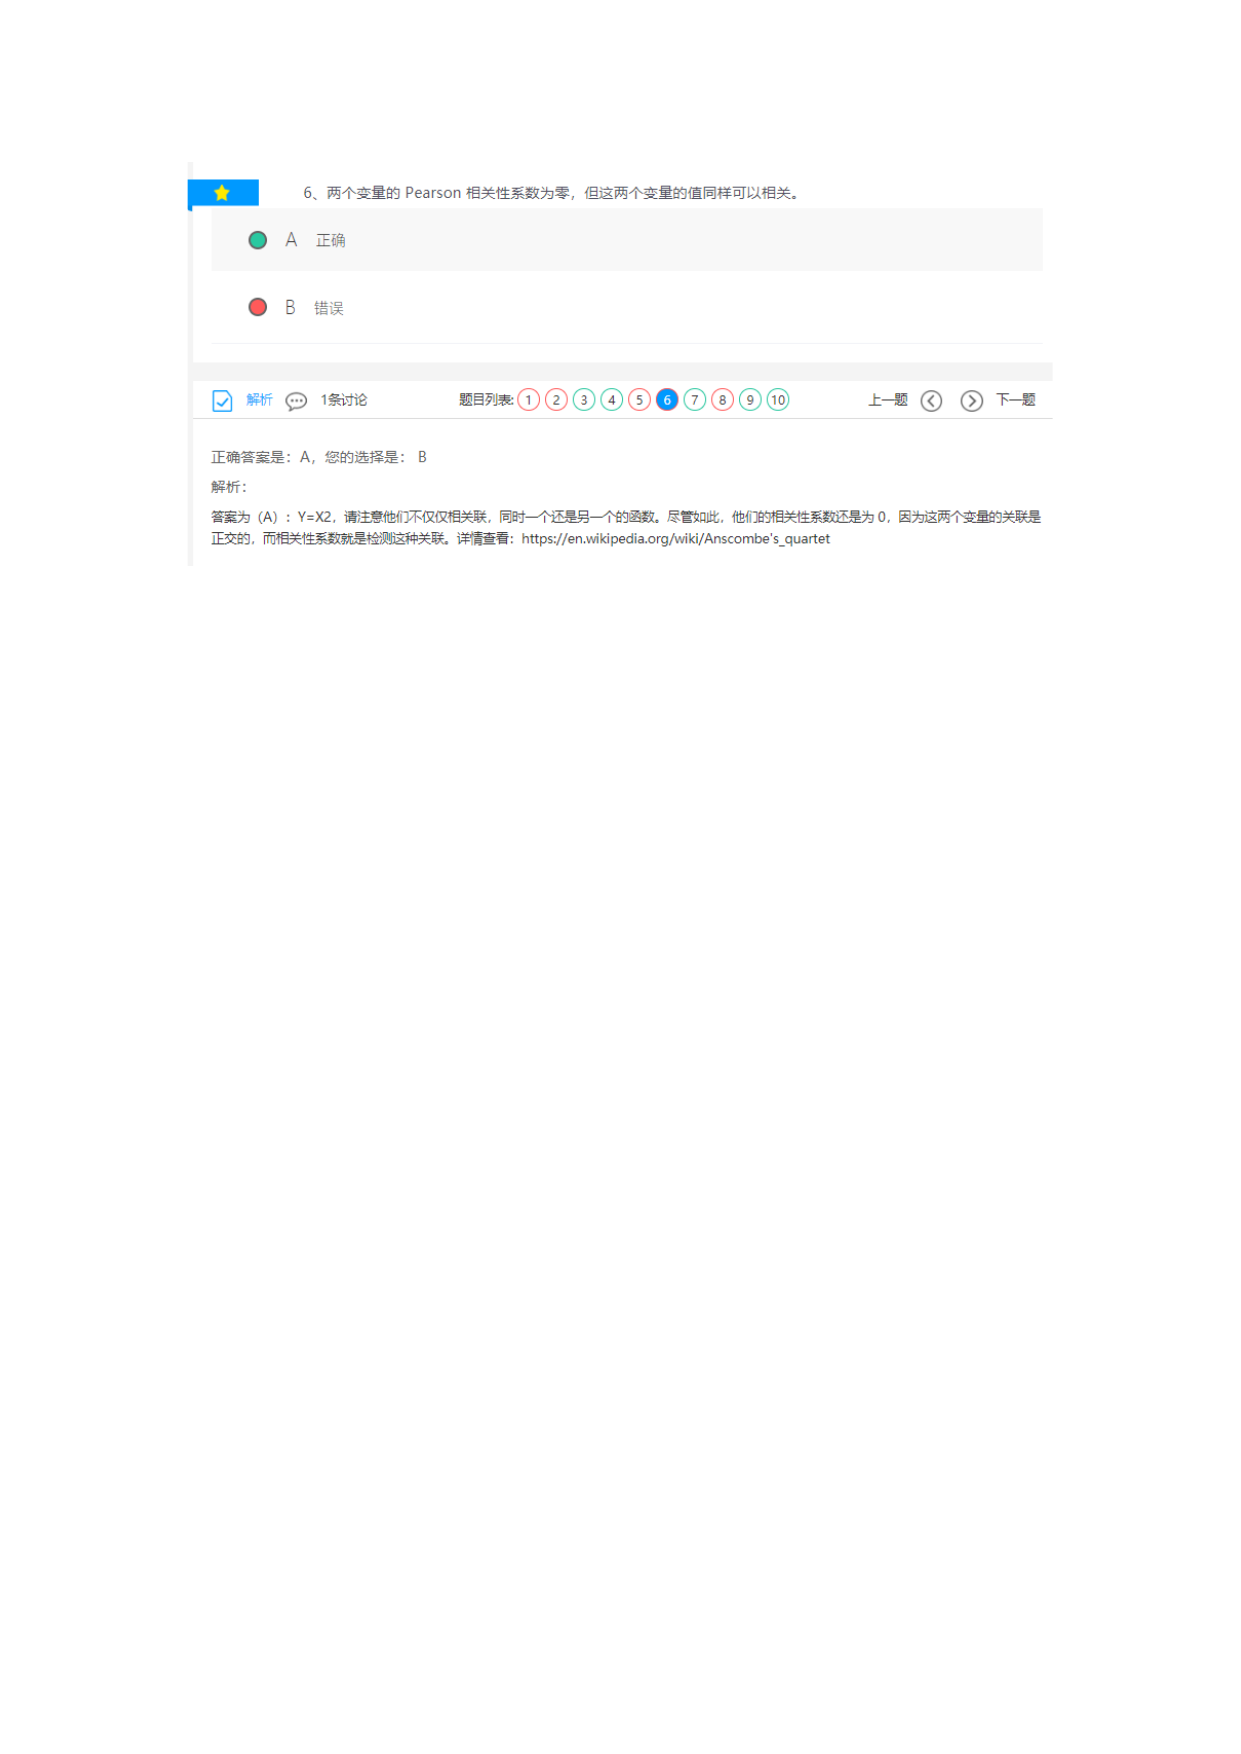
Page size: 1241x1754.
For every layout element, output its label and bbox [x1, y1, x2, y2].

picture [187, 162, 1053, 566]
